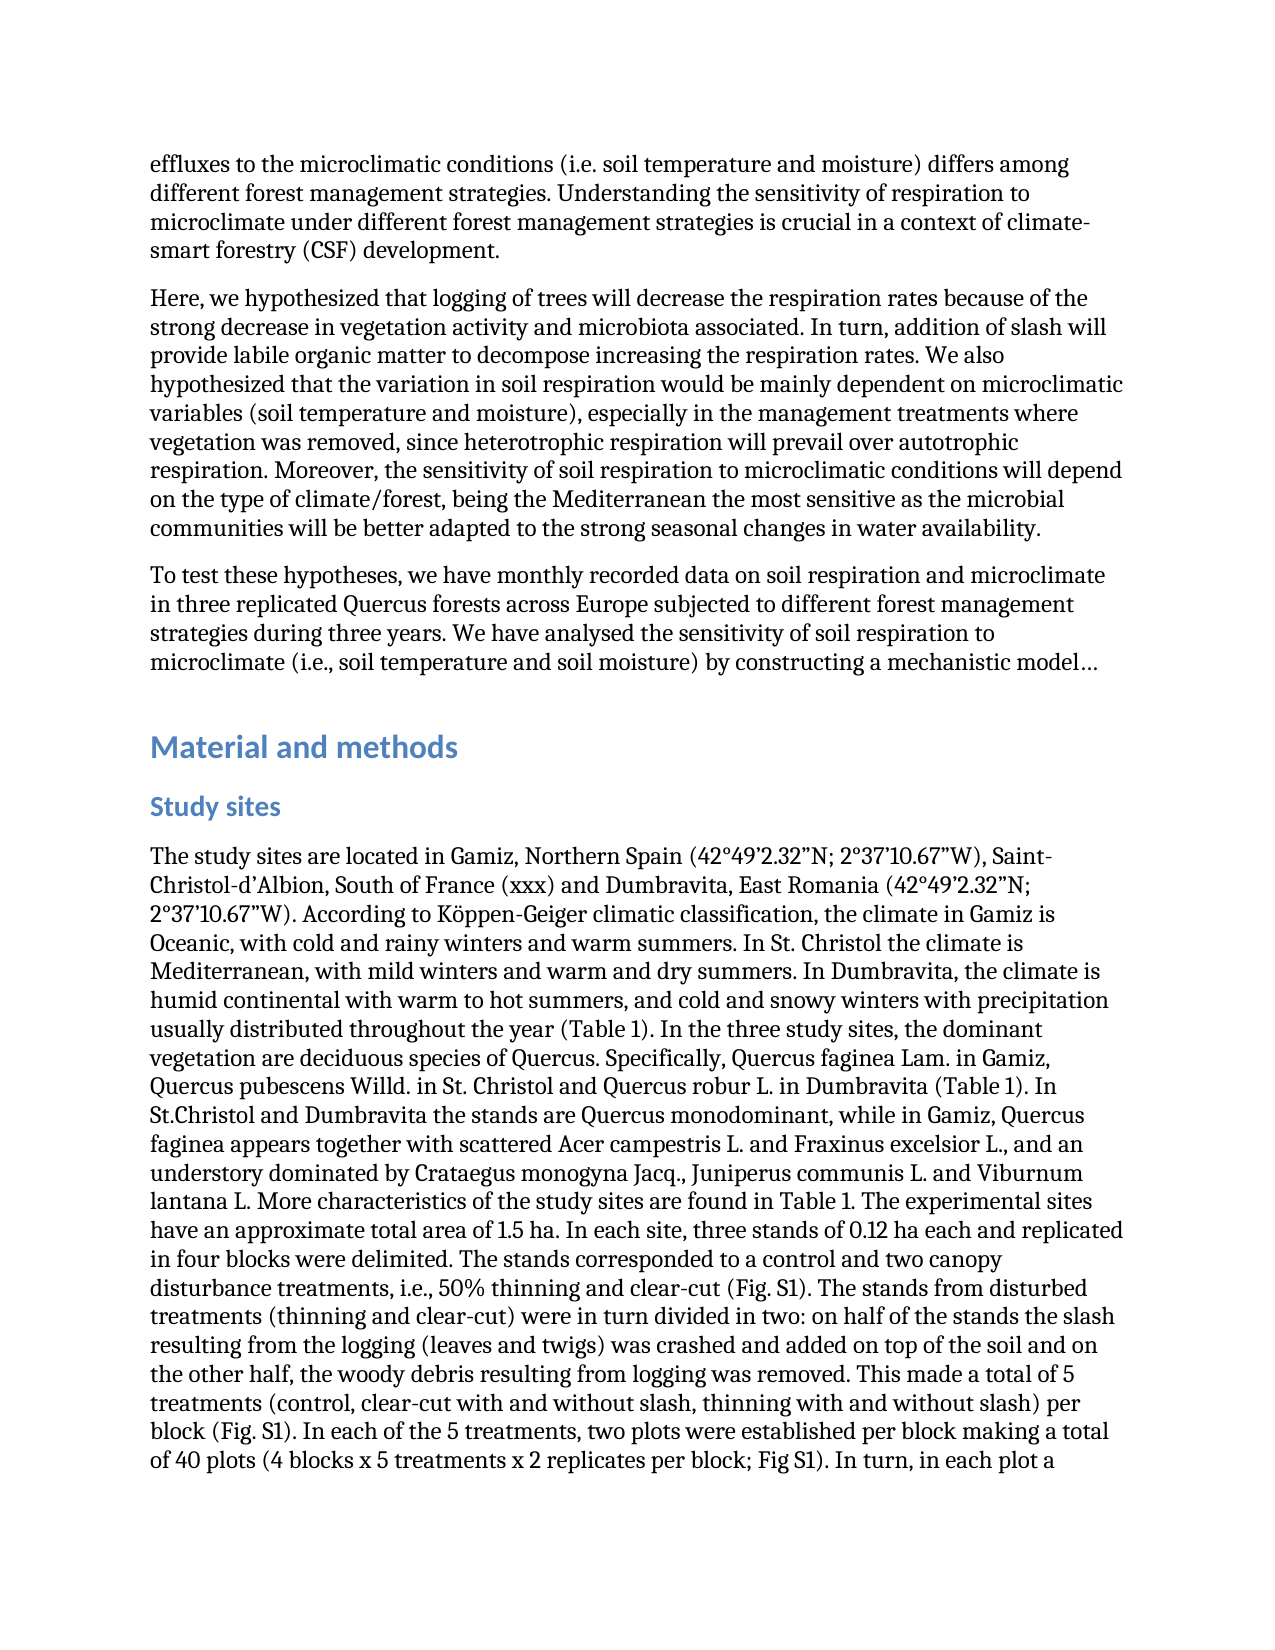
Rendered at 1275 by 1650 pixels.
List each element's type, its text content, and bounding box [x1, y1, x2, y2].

text Here, we hypothesized that logging of trees will decrease the respiration rates because of the strong decrease in vegetation activity and microbiota associated. In turn, addition of slash will provide labile organic matter to decompose increasing the respiration rates. We also hypothesized that the variation in soil respiration would be mainly dependent on microclimatic variables (soil temperature and moisture), especially in the management treatments where vegetation was removed, since heterotrophic respiration will prevail over autotrophic respiration. Moreover, the sensitivity of soil respiration to microclimatic conditions will depend on the type of climate/forest, being the Mediterranean the most sensitive as the microbial communities will be better adapted to the strong seasonal changes in water availability. [150, 284, 1125, 542]
text To test these hypotheses, we have monthly recorded data on soil respiration and microclimate in three replicated Quercus forests across Europe subjected to different forest management strategies during three years. We have analysed the sensitivity of soil respiration to microclimate (i.e., soil temperature and soil moisture) by constructing a mechanistic model… [150, 561, 1125, 676]
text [150, 842, 1125, 1475]
subtitle Material and methods [150, 726, 1125, 767]
subtitle Study sites [150, 788, 1125, 823]
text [150, 150, 1125, 265]
